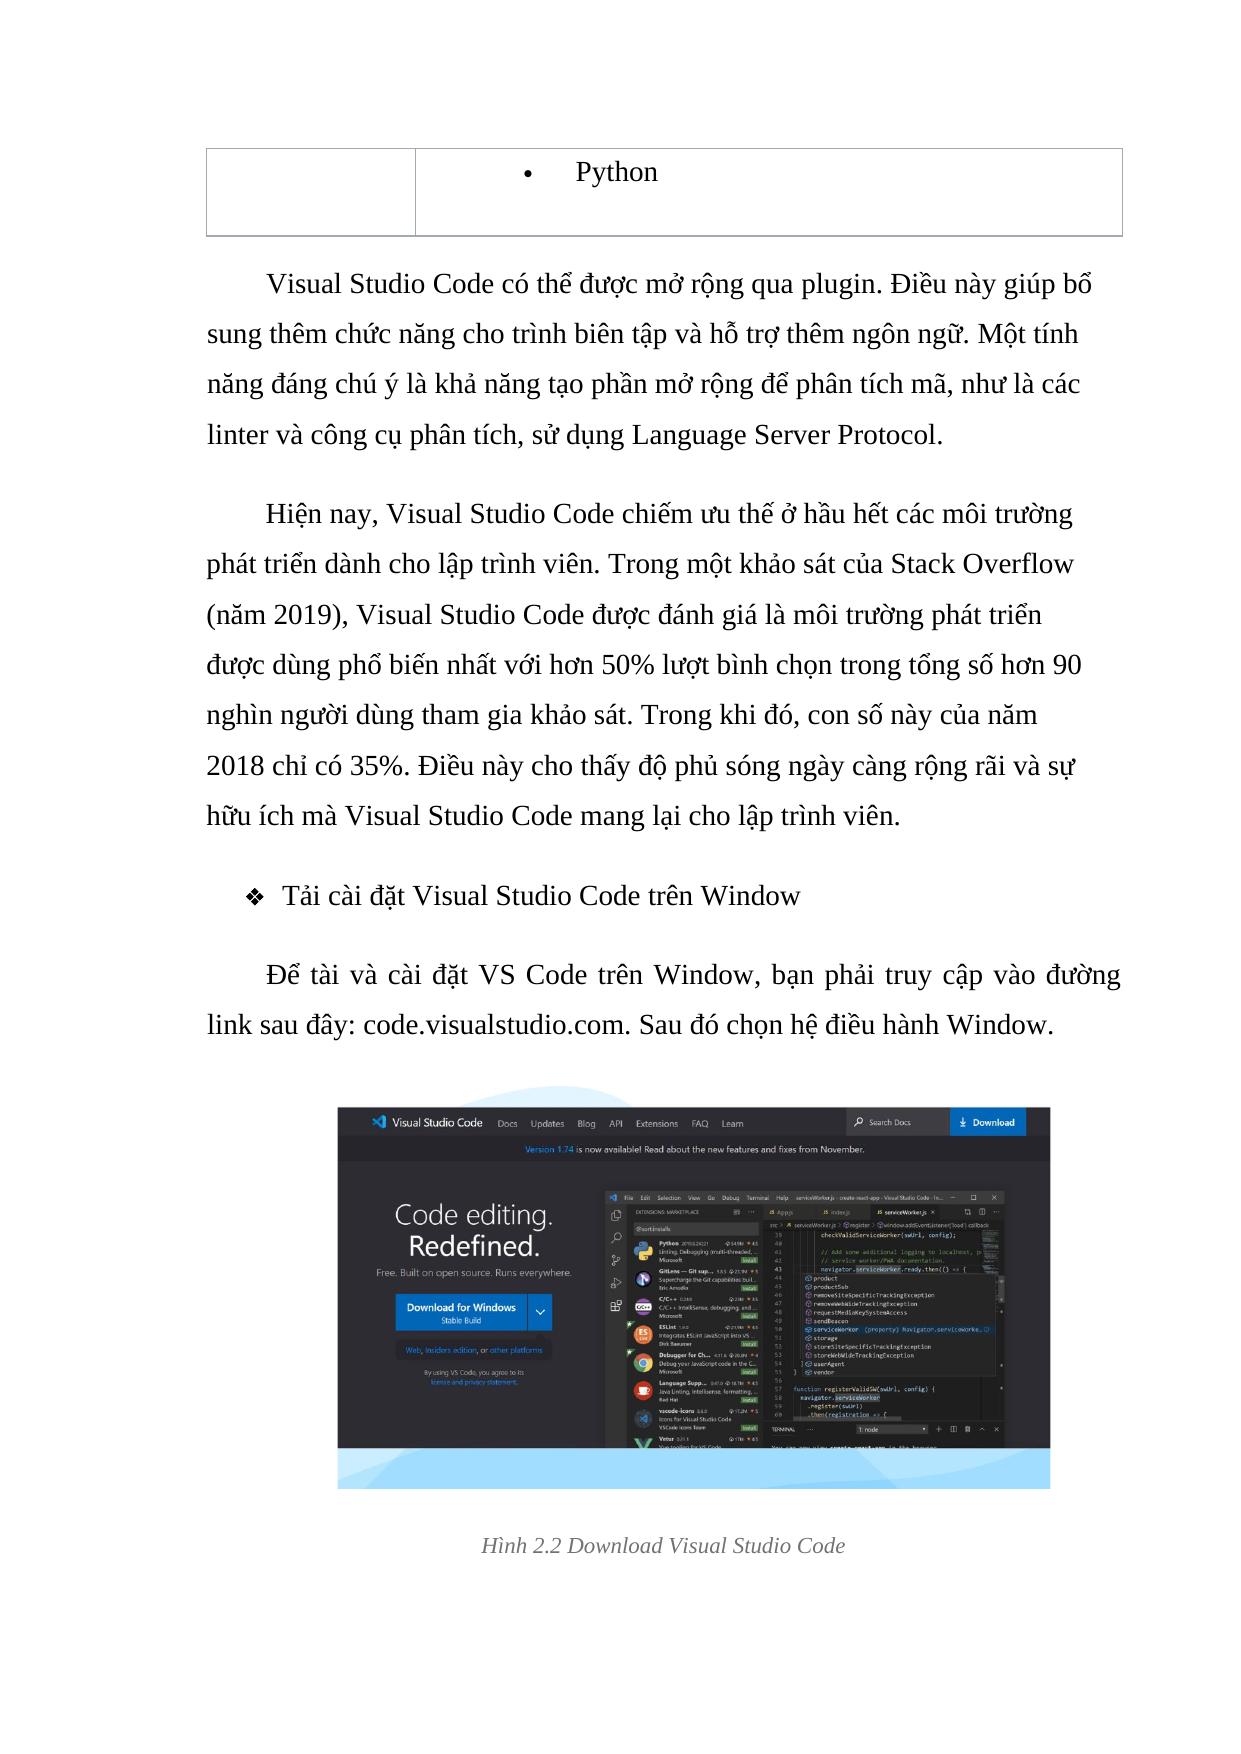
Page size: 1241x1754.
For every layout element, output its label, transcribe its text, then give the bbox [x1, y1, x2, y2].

table_cell Debugging [207, 149, 415, 336]
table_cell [416, 149, 1122, 336]
text Visual Studio Code có thể được mở rộng qua plugin. Điều này giúp bổ sung thêm chức năng cho trình biên tập và hỗ trợ thêm ngôn ngữ. Một tính năng đáng chú ý là khả năng tạo phần mở rộng để phân tích mã, như là các linter và công cụ phân tích, sử dụng Language Server Protocol. [207, 366, 1122, 551]
text Để tài và cài đặt VS Code trên Window, bạn phải truy cập vào đường link sau đây: code.visualstudio.com. Sau đó chọn hệ điều hành Window. [207, 1058, 1122, 1142]
text Hiện nay, Visual Studio Code chiếm ưu thế ở hầu hết các môi trường phát triển dành cho lập trình viên. Trong một khảo sát của Stack Overflow (năm 2019), Visual Studio Code được đánh giá là môi trường phát triển được dùng phổ biến nhất với hơn 50% lượt bình chọn trong tổng số hơn 90 nghìn người dùng tham gia khảo sát. Trong khi đó, con số này của năm 2018 chỉ có 35%. Điều này cho thấy độ phủ sóng ngày càng rộng rãi và sự hữu ích mà Visual Studio Code mang lại cho lập trình viên. [206, 597, 1086, 932]
list Tải cài đặt Visual Studio Code trên Window [244, 978, 1122, 1012]
